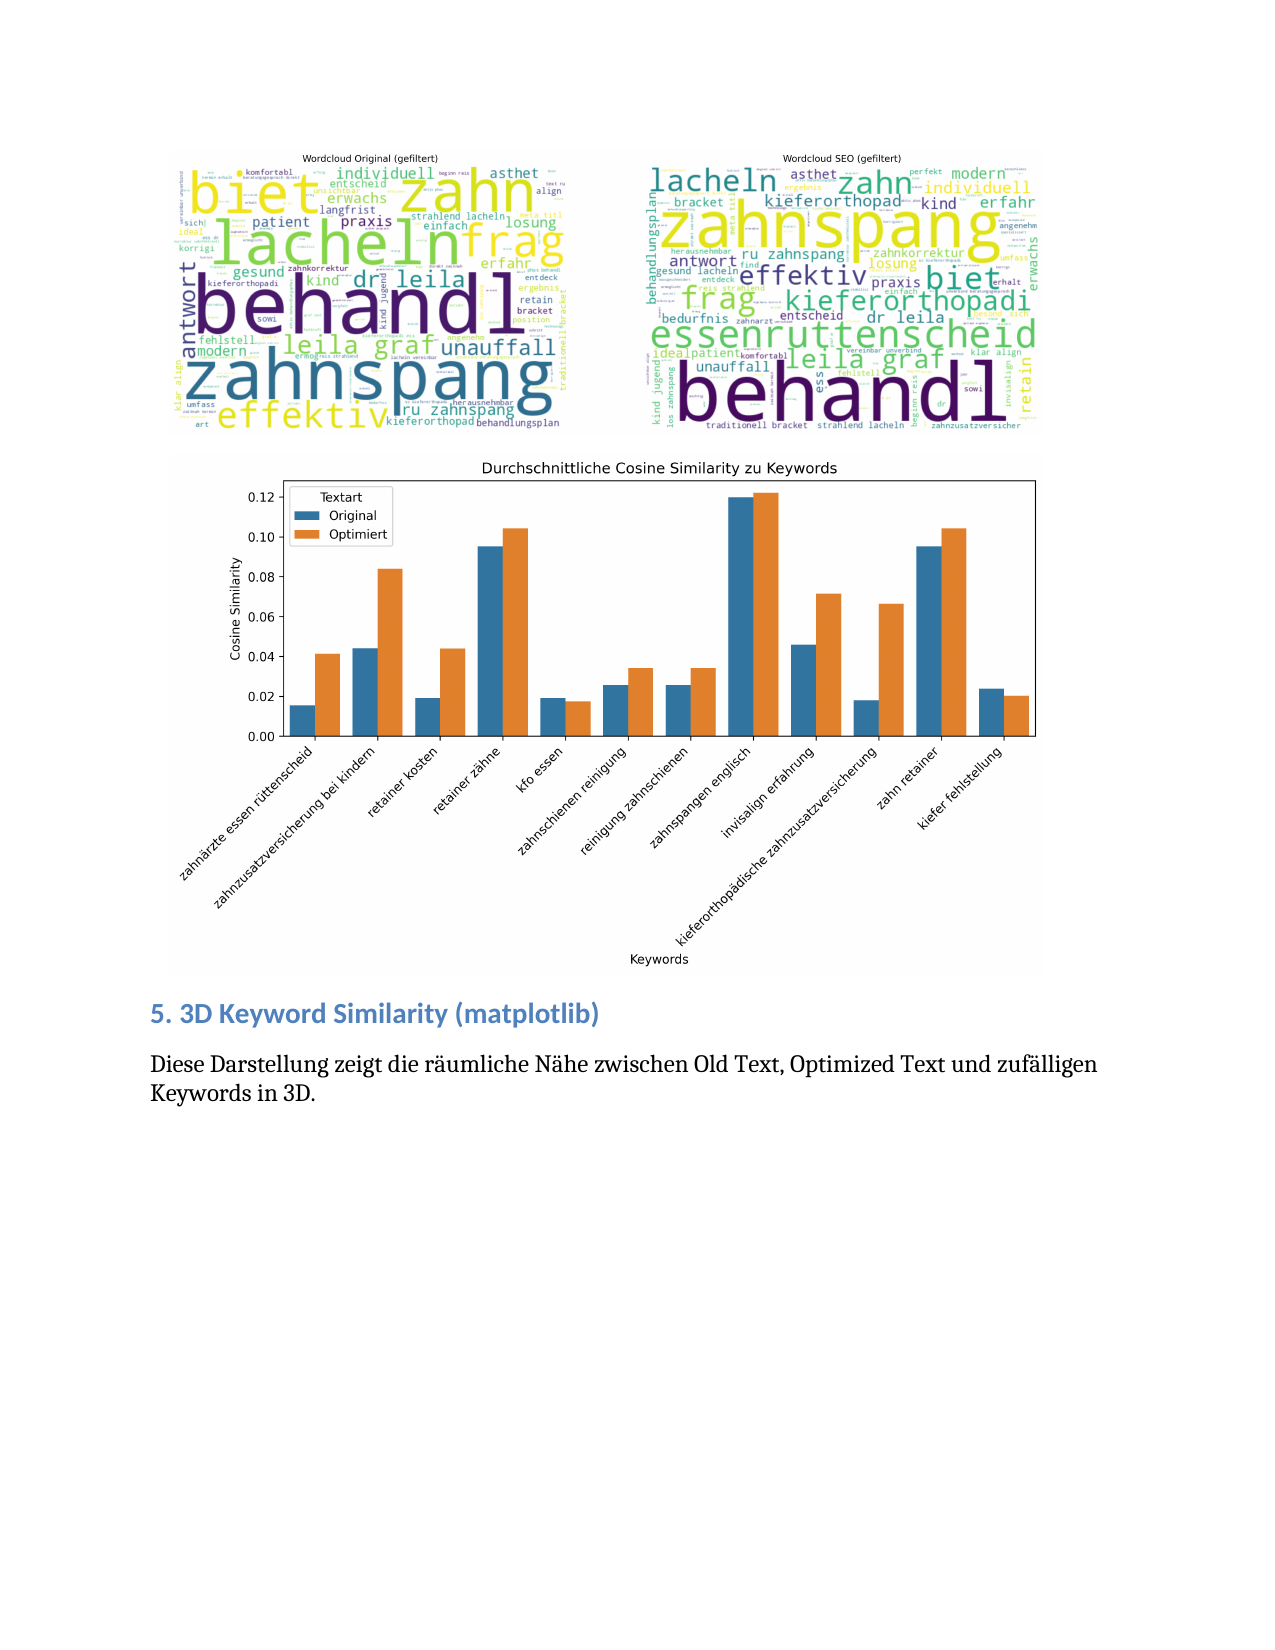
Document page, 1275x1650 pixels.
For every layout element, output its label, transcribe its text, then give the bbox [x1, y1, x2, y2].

text Diese Darstellung zeigt die räumliche Nähe zwischen Old Text, Optimized Text und zufälligen Keywords in 3D. [150, 1050, 1125, 1107]
picture [168, 150, 1044, 435]
subtitle 5. 3D Keyword Similarity (matplotlib) [150, 996, 1125, 1031]
picture [168, 453, 1044, 975]
